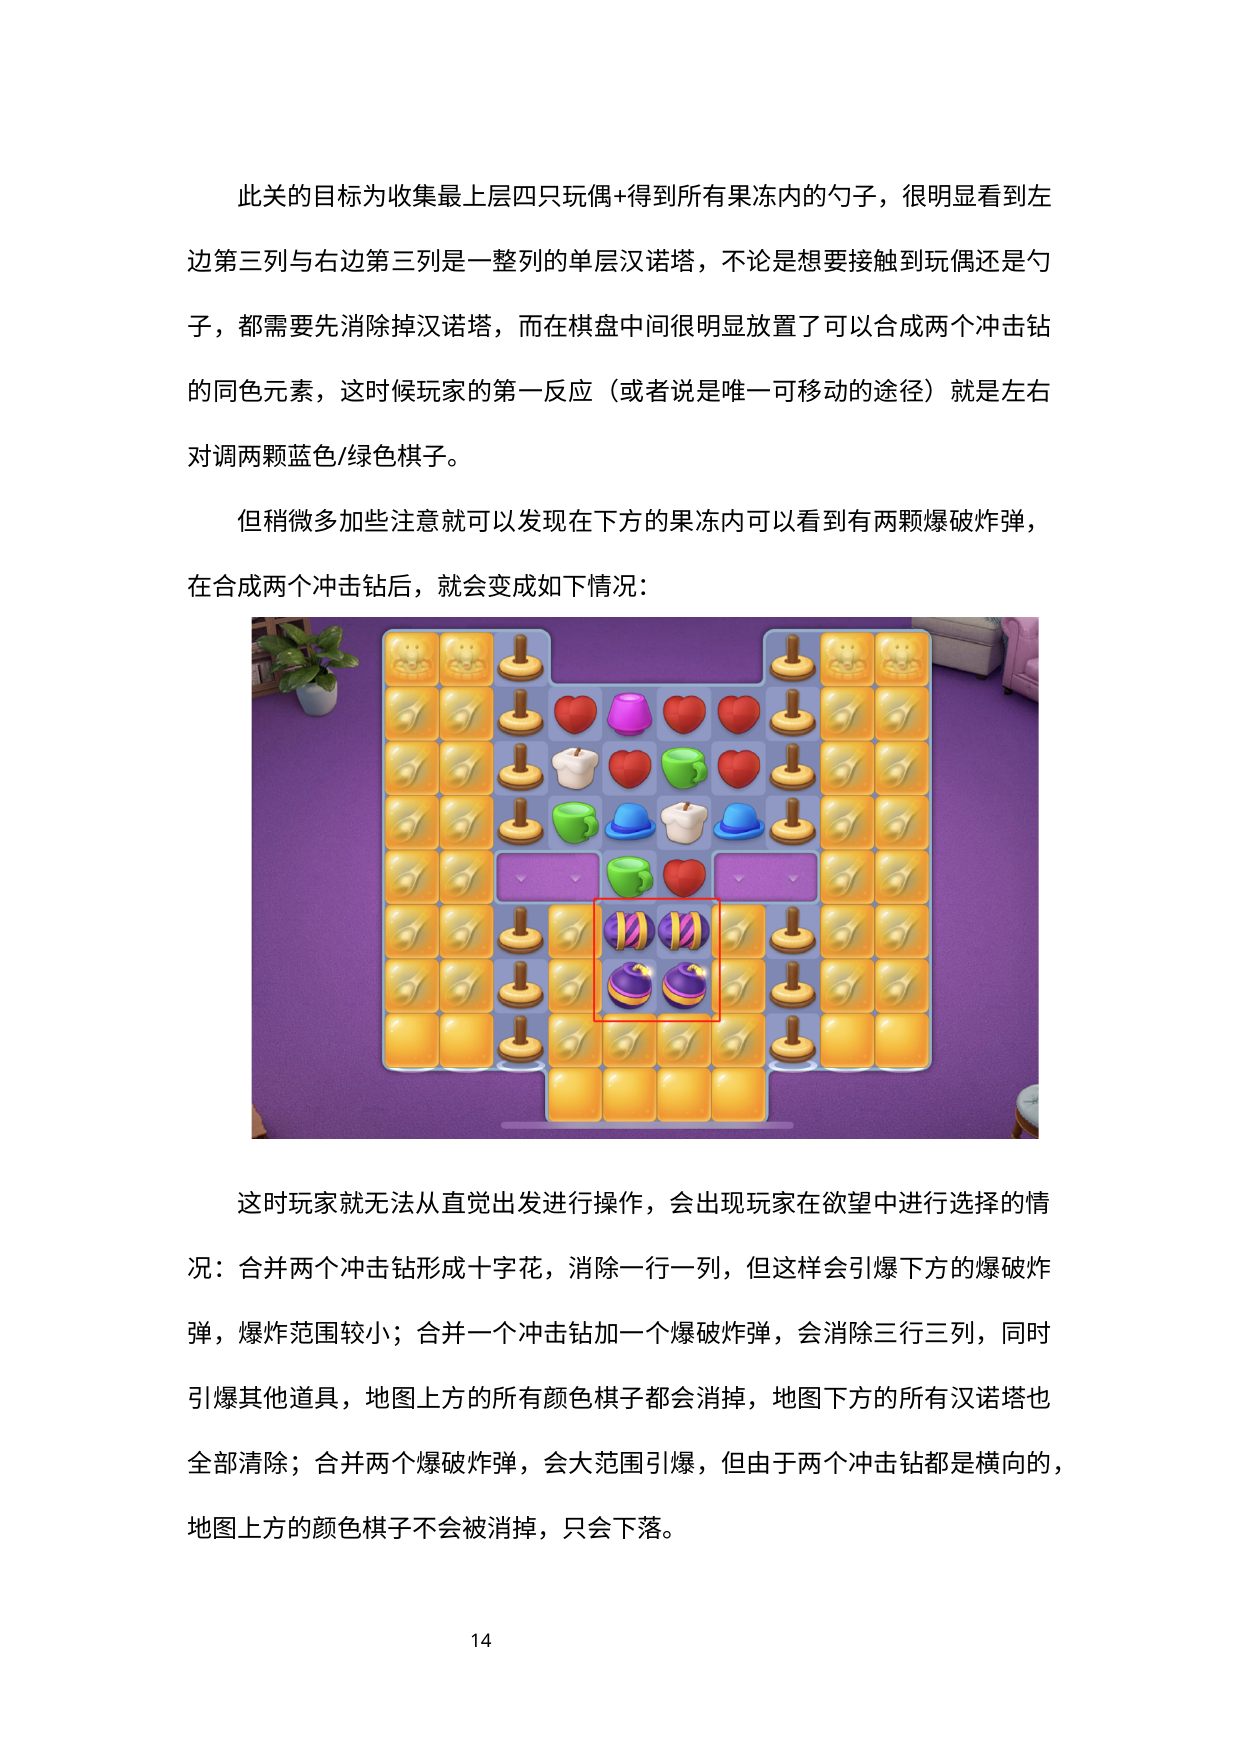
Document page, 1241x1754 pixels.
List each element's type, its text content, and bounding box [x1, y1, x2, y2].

text 这时玩家就无法从直觉出发进行操作，会出现玩家在欲望中进行选择的情况：合并两个冲击钻形成十字花，消除一行一列，但这样会引爆下方的爆破炸弹，爆炸范围较小；合并一个冲击钻加一个爆破炸弹，会消除三行三列，同时引爆其他道具，地图上方的所有颜色棋子都会消掉，地图下方的所有汉诺塔也全部清除；合并两个爆破炸弹，会大范围引爆，但由于两个冲击钻都是横向的，地图上方的颜色棋子不会被消掉，只会下落。 [187, 1169, 1053, 1559]
picture [251, 617, 1039, 1139]
text 此关的目标为收集最上层四只玩偶+得到所有果冻内的勺子，很明显看到左边第三列与右边第三列是一整列的单层汉诺塔，不论是想要接触到玩偶还是勺子，都需要先消除掉汉诺塔，而在棋盘中间很明显放置了可以合成两个冲击钻的同色元素，这时候玩家的第一反应（或者说是唯一可移动的途径）就是左右对调两颗蓝色/绿色棋子。 [187, 162, 1053, 487]
text 但稍微多加些注意就可以发现在下方的果冻内可以看到有两颗爆破炸弹，在合成两个冲击钻后，就会变成如下情况： [187, 487, 1053, 617]
